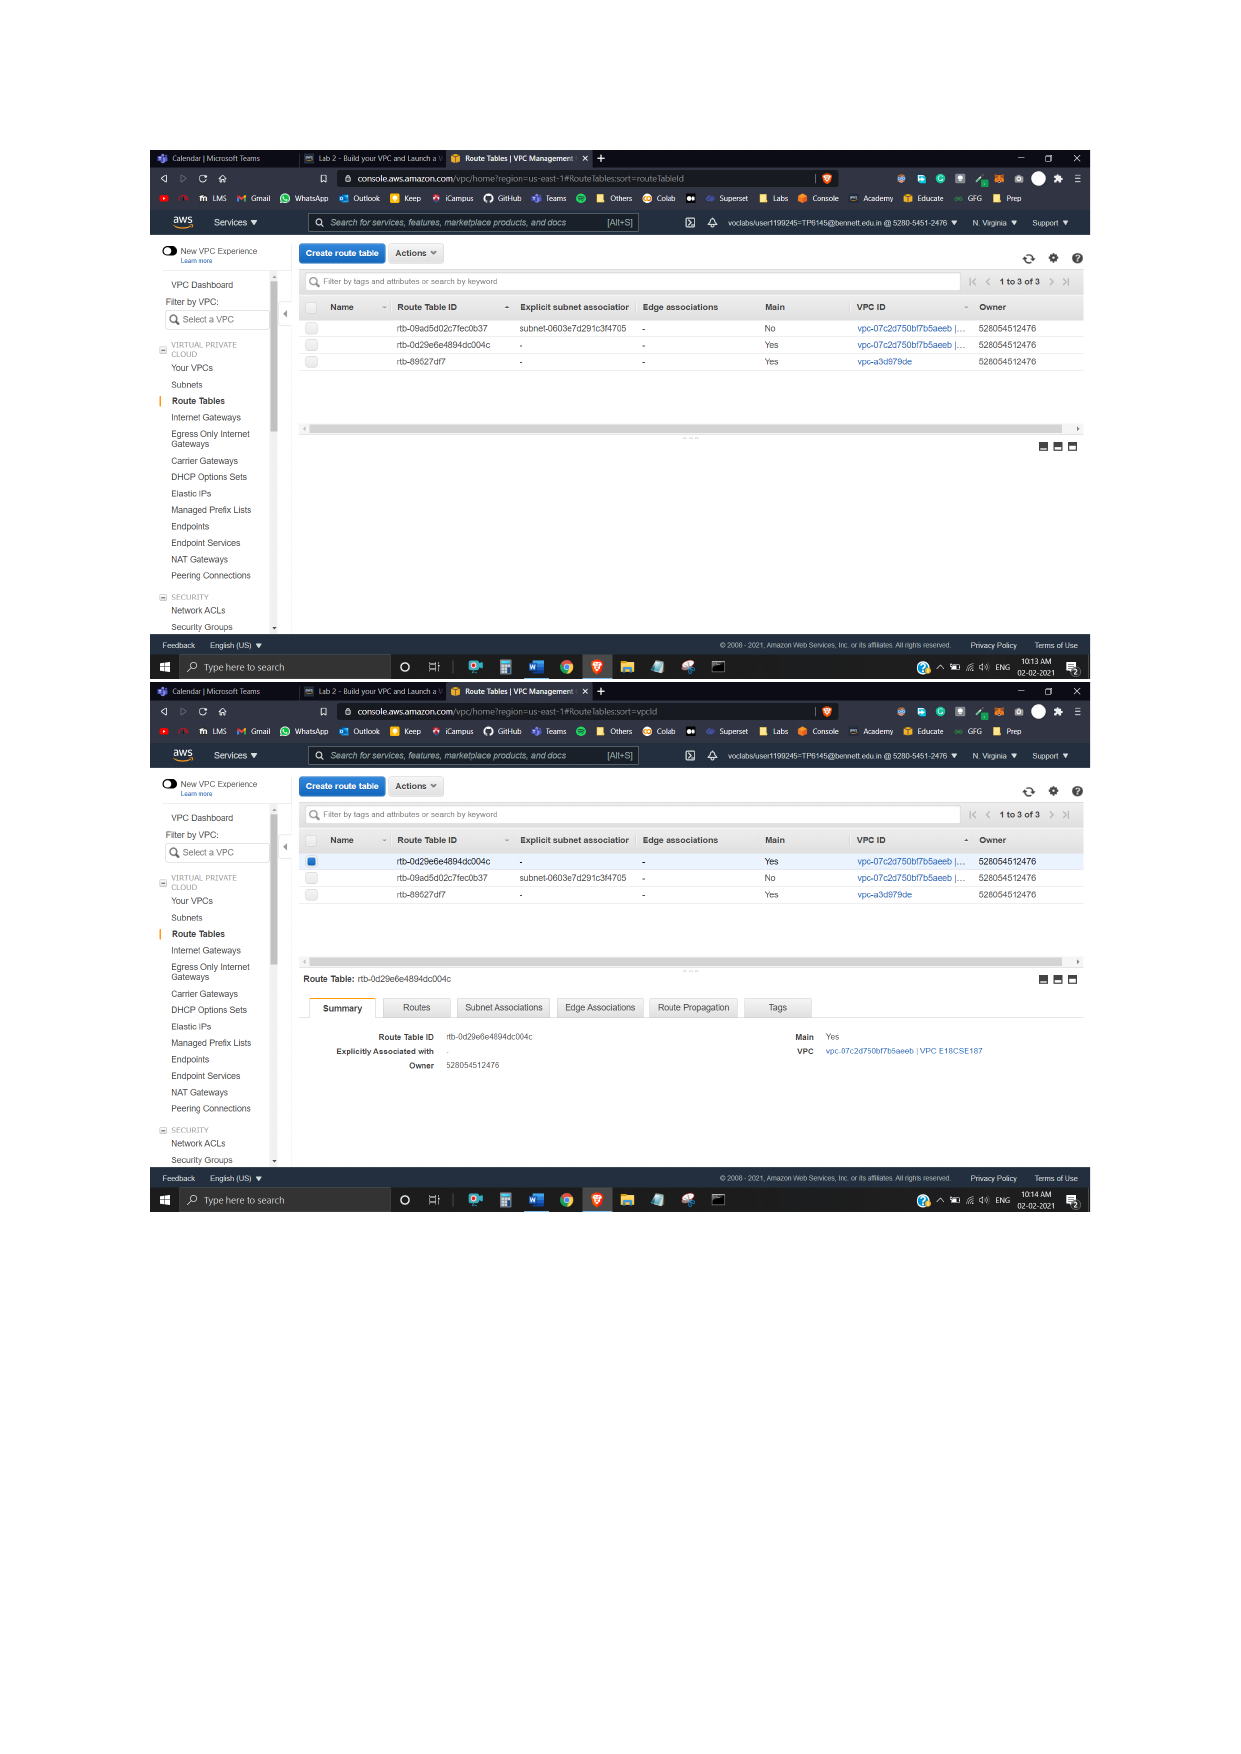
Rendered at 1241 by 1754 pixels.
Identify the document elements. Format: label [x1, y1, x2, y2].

picture [150, 682, 1091, 1212]
picture [150, 150, 1091, 679]
